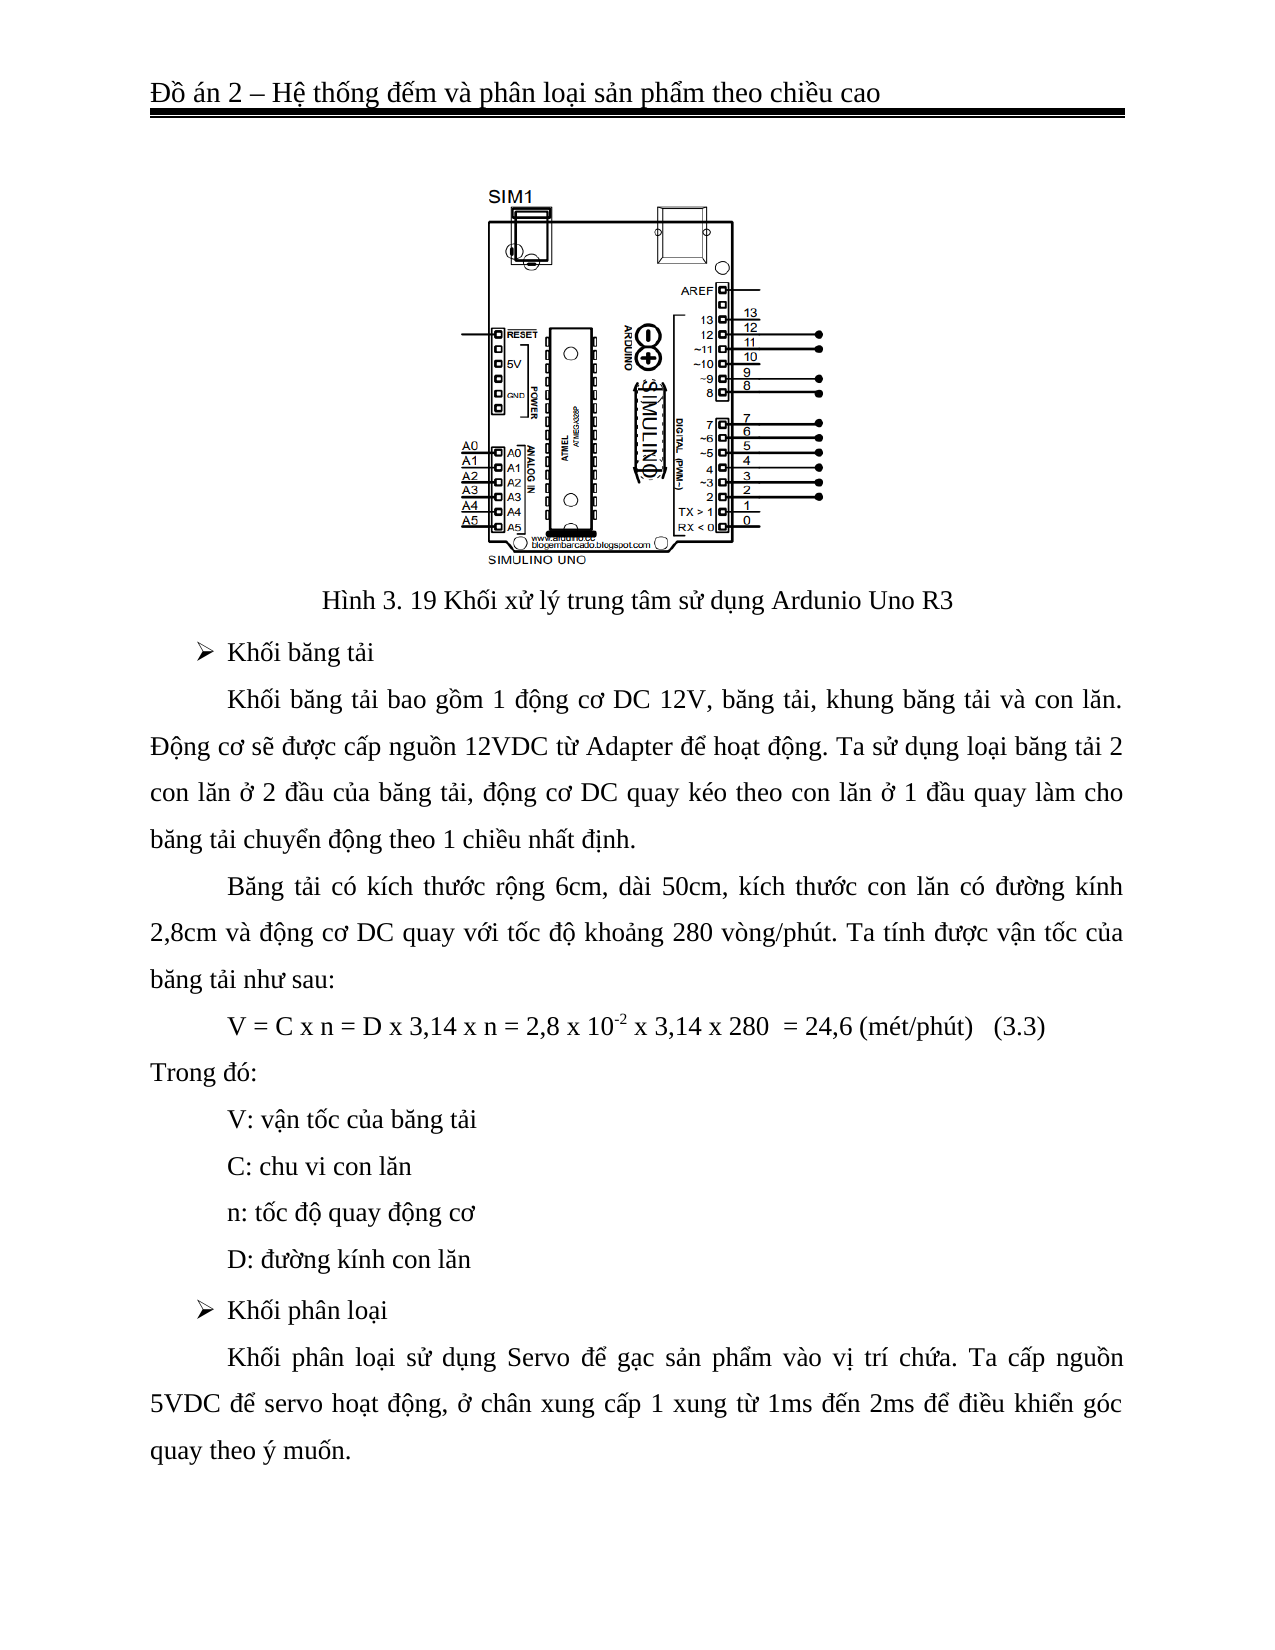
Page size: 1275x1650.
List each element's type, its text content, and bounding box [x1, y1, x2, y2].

subtitle Khối phân loại [194, 1294, 1125, 1325]
text n: tốc độ quay động cơ [150, 1196, 1125, 1228]
text Khối băng tải bao gồm 1 động cơ DC 12V, băng tải, khung băng tải và con lăn. Động cơ sẽ được cấp nguồn 12VDC từ Adapter để hoạt động. Ta sử dụng loại băng tải 2 con lăn ở 2 đầu của băng tải, động cơ DC quay kéo theo con lăn ở 1 đầu quay làm cho băng tải chuyển động theo 1 chiều nhất định. [150, 683, 1125, 854]
text V = C x n = D x 3,14 x n = 2,8 x 10-2 x 3,14 x 280 = 24,6 (mét/phút) (3.3) [150, 1010, 1125, 1041]
text Trong đó: [150, 1056, 1125, 1088]
text Băng tải có kích thước rộng 6cm, dài 50cm, kích thước con lăn có đường kính 2,8cm và động cơ DC quay với tốc độ khoảng 280 vòng/phút. Ta tính được vận tốc của băng tải như sau: [150, 870, 1125, 994]
picture [442, 181, 833, 569]
text V: vận tốc của băng tải [150, 1103, 1125, 1134]
text Khối phân loại sử dụng Servo để gạc sản phẩm vào vị trí chứa. Ta cấp nguồn 5VDC để servo hoạt động, ở chân xung cấp 1 xung từ 1ms đến 2ms để điều khiển góc quay theo ý muốn. [150, 1341, 1125, 1465]
subtitle Khối băng tải [194, 636, 1125, 667]
text C: chu vi con lăn [150, 1150, 1125, 1181]
text D: đường kính con lăn [150, 1243, 1125, 1274]
